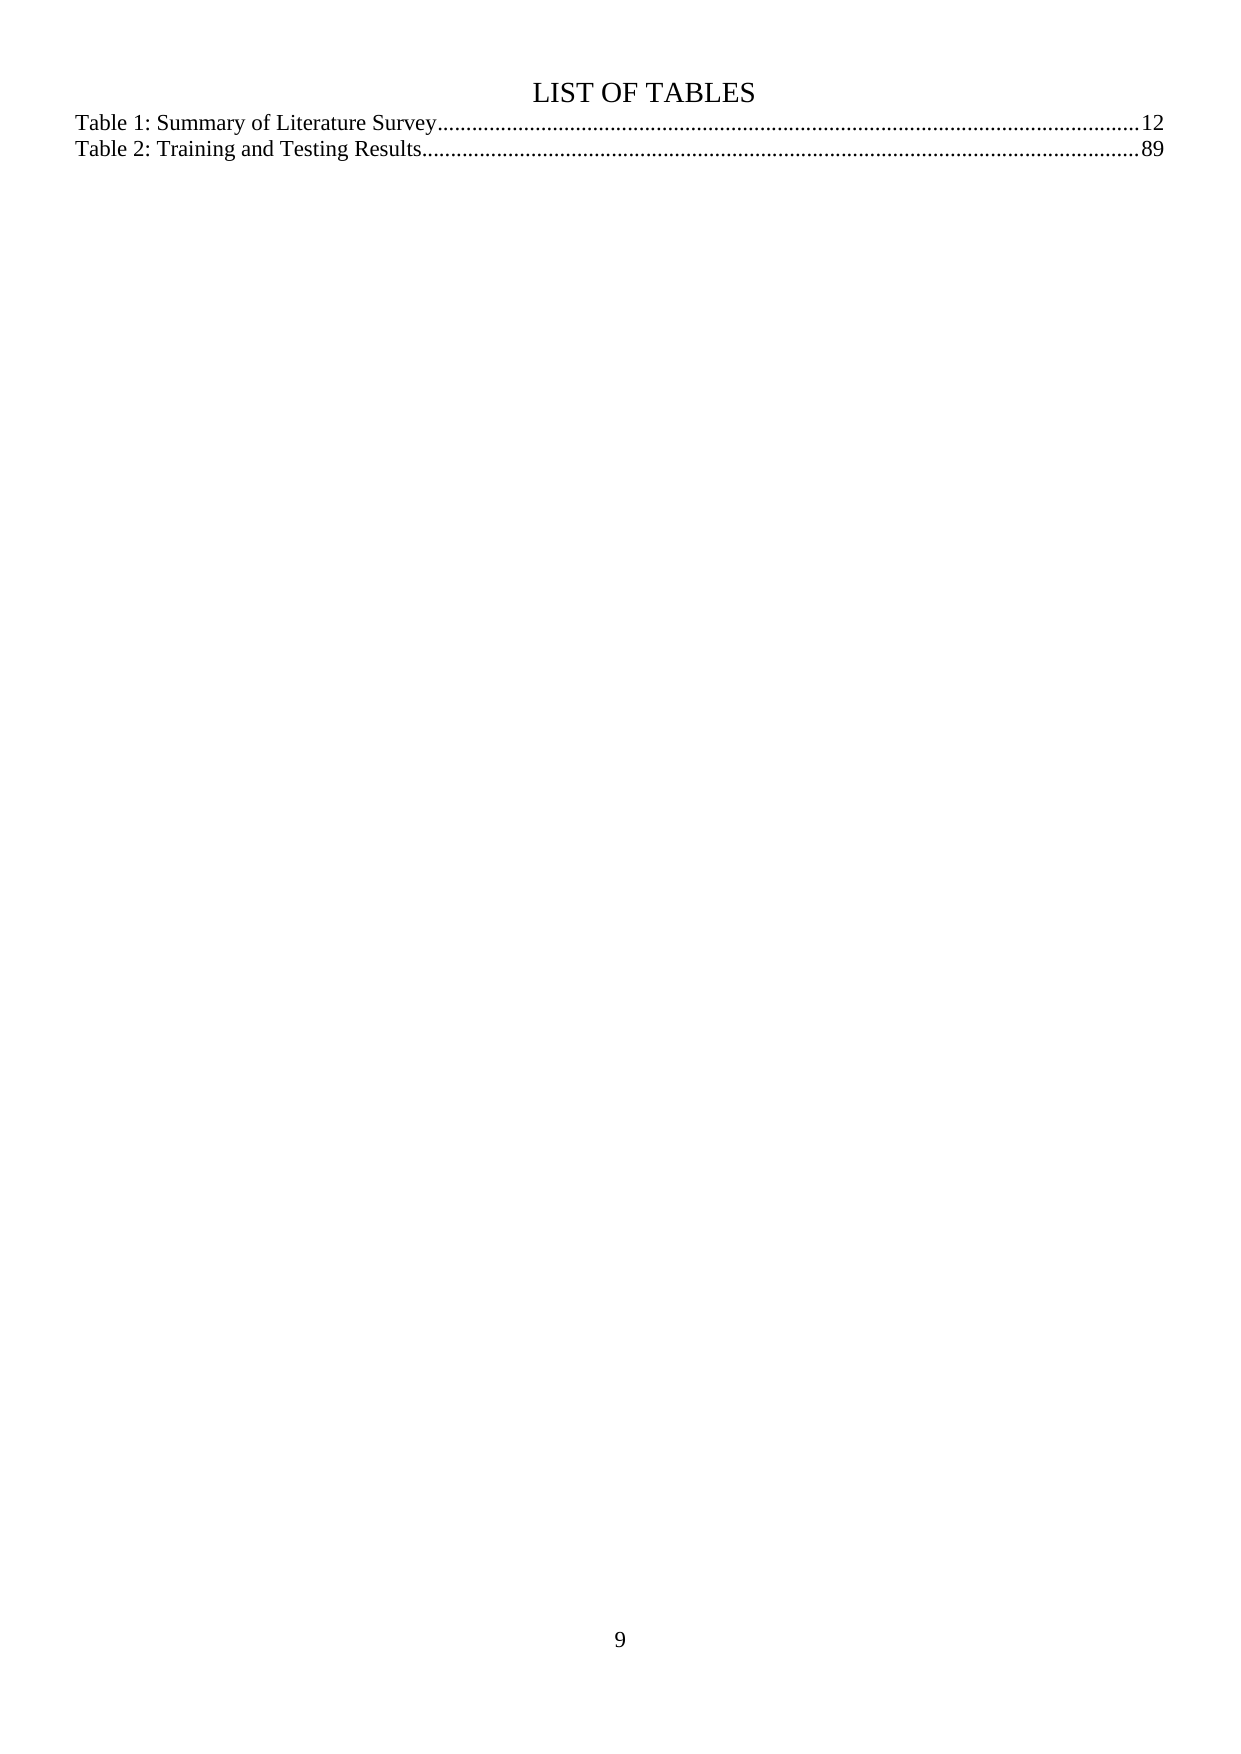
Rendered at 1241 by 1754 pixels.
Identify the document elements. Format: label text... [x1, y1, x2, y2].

text Table 2: Training and Testing Results 89 [75, 135, 1165, 161]
text LIST OF TABLES [123, 75, 1165, 108]
text Table 1: Summary of Literature Survey 12 [75, 108, 1165, 135]
